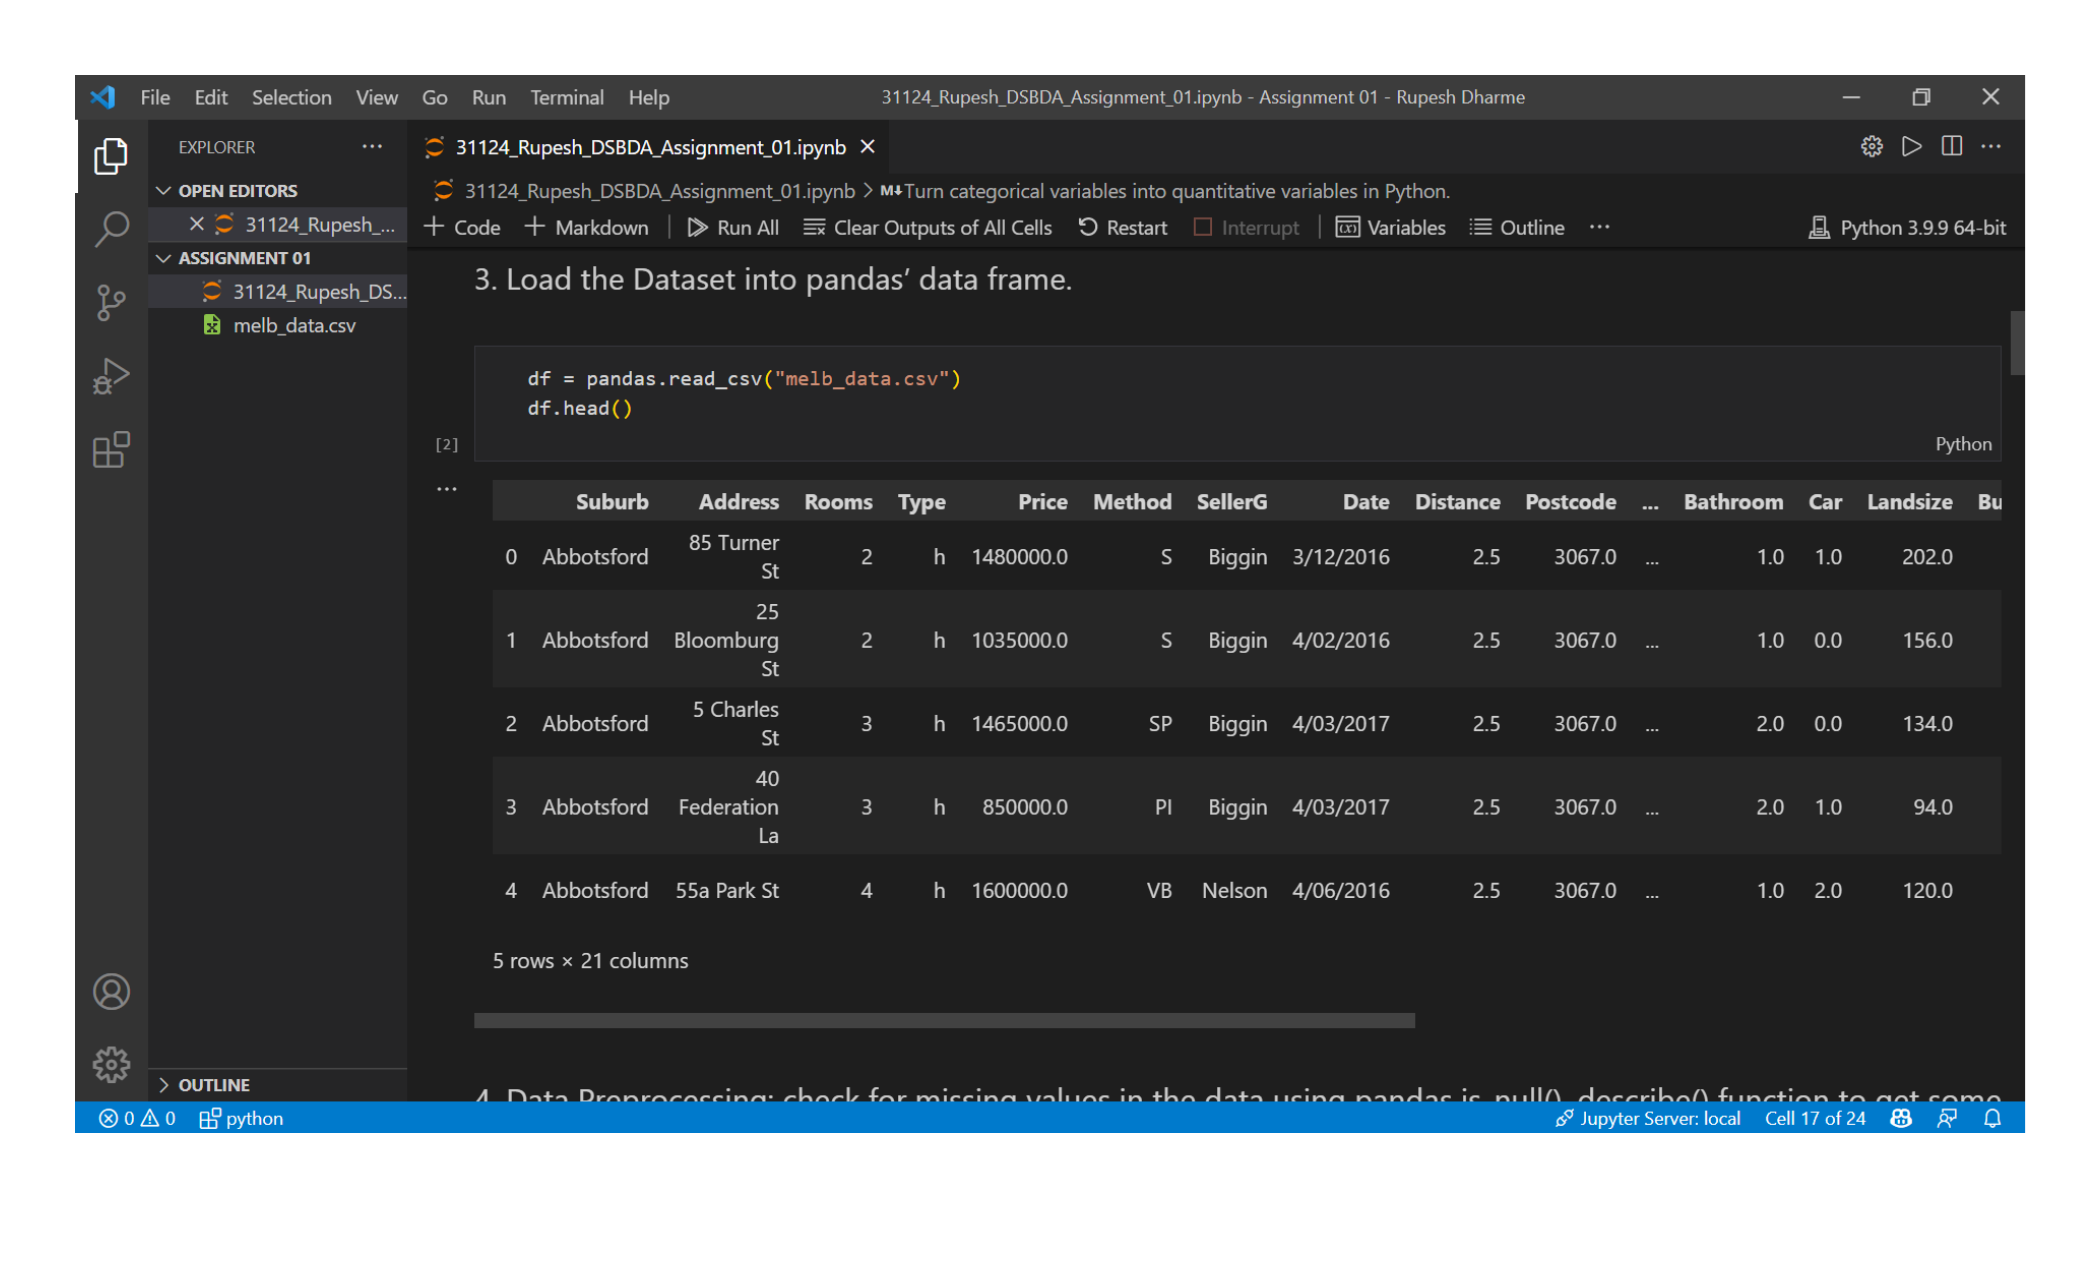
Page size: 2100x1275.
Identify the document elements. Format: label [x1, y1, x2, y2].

picture [75, 75, 2026, 1133]
